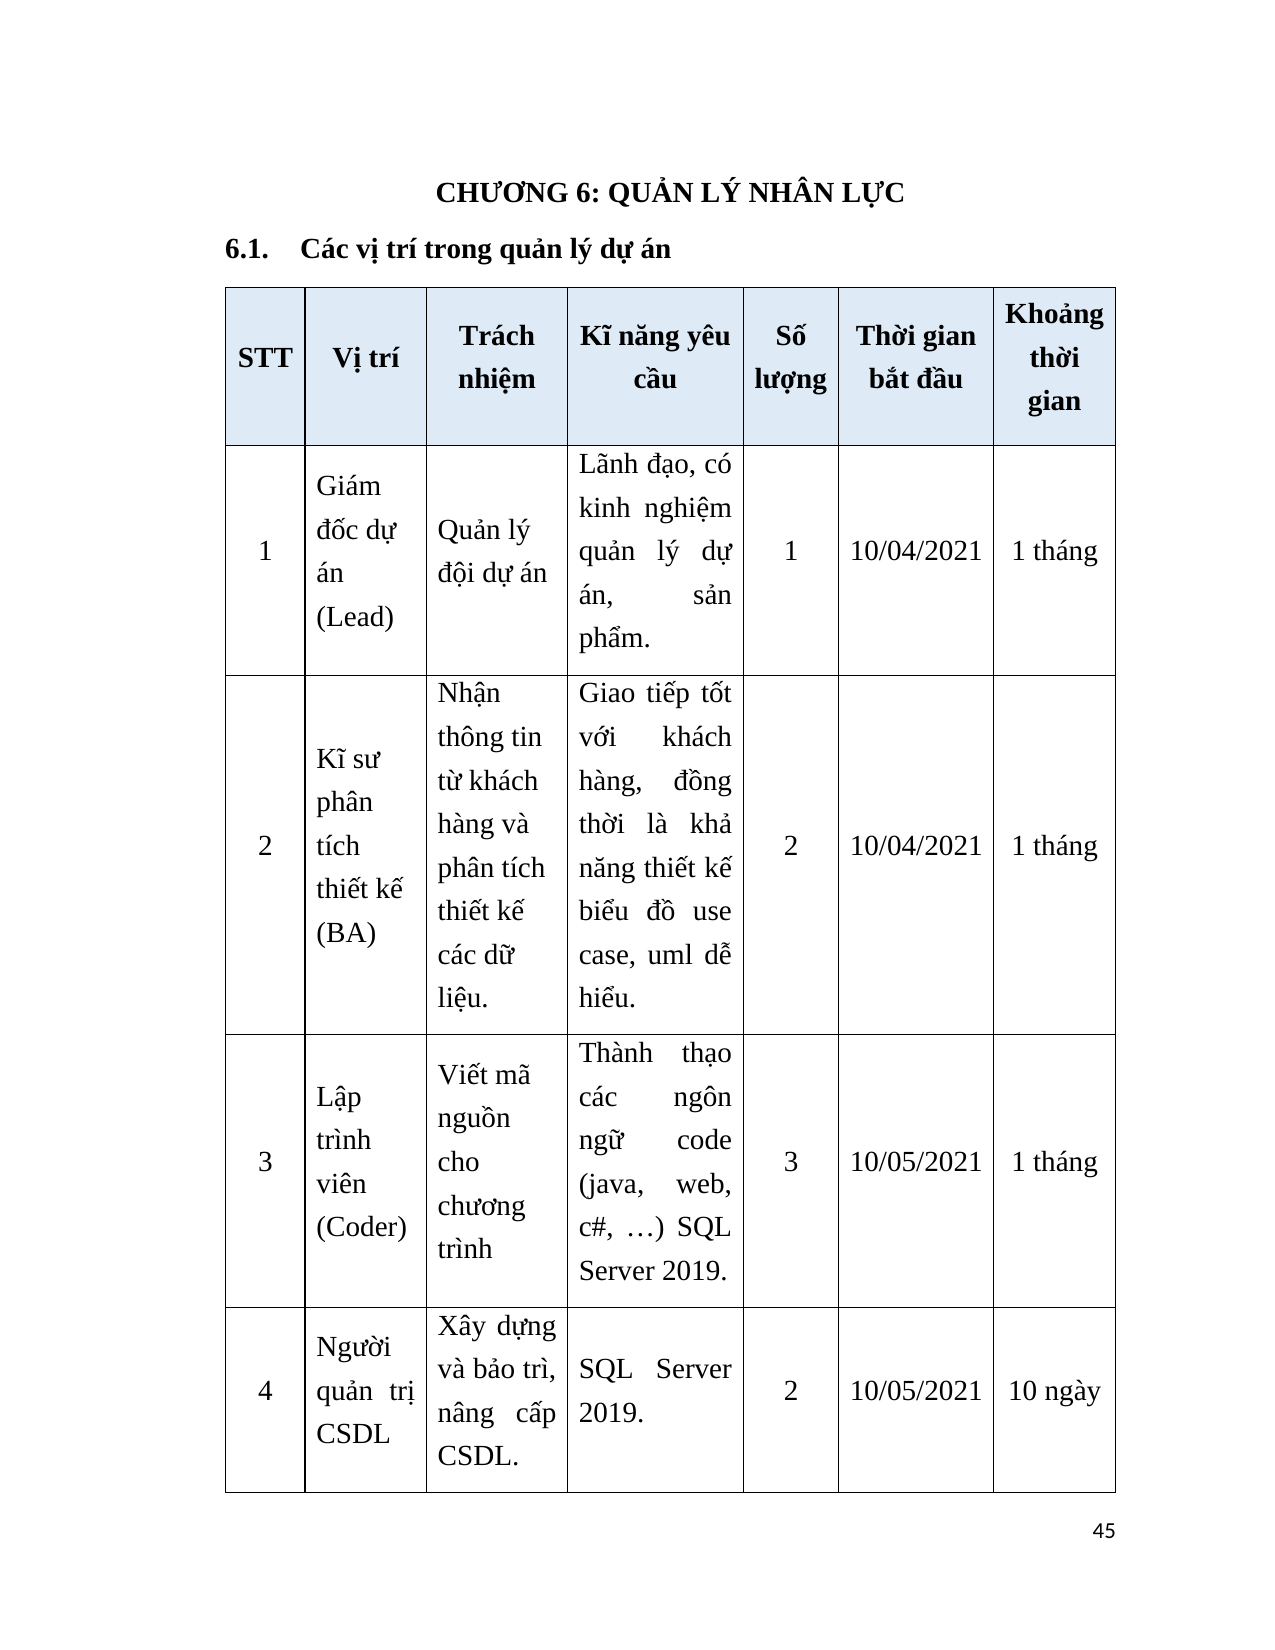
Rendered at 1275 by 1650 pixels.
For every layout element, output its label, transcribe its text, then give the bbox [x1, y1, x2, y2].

table_header Trách nhiệm [427, 288, 567, 445]
table_cell 1 tháng [994, 676, 1115, 1034]
table_cell Giám đốc dự án (Lead) [306, 446, 426, 674]
table_header STT [226, 288, 304, 445]
table_cell 1 tháng [994, 446, 1115, 674]
table_cell Thành thạo các ngôn ngữ code (java, web, c#, …) SQL Server 2019. [568, 1035, 743, 1307]
subtitle CHƯƠNG 6: QUẢN LÝ NHÂN LỰC [225, 175, 1116, 208]
table_cell Xây dựng và bảo trì, nâng cấp CSDL. [427, 1308, 567, 1492]
list Các vị trí trong quản lý dự án [225, 231, 1116, 264]
table_cell 1 [226, 446, 304, 674]
table_header Vị trí [306, 288, 426, 445]
table_cell Quản lý đội dự án [427, 446, 567, 674]
table_cell 3 [226, 1035, 304, 1307]
table_cell Người quản trị CSDL [306, 1308, 426, 1492]
table_cell 10/05/2021 [839, 1308, 993, 1492]
table_cell 2 [744, 1308, 838, 1492]
table_cell 10/04/2021 [839, 676, 993, 1034]
table_cell Viết mã nguồn cho chương trình [427, 1035, 567, 1307]
table_cell Nhận thông tin từ khách hàng và phân tích thiết kế các dữ liệu. [427, 676, 567, 1034]
table_header Kĩ năng yêu cầu [568, 288, 743, 445]
table_cell 2 [226, 676, 304, 1034]
table_cell 2 [744, 676, 838, 1034]
table_header Thời gian bắt đầu [839, 288, 993, 445]
table_cell Giao tiếp tốt với khách hàng, đồng thời là khả năng thiết kế biểu đồ use case, uml dễ hiểu. [568, 676, 743, 1034]
table_header Số lượng [744, 288, 838, 445]
table_cell Lập trình viên (Coder) [306, 1035, 426, 1307]
table_cell Kĩ sư phân tích thiết kế (BA) [306, 676, 426, 1034]
table_cell 3 [744, 1035, 838, 1307]
table_cell 4 [226, 1308, 304, 1492]
table_cell SQL Server 2019. [568, 1308, 743, 1492]
table_cell 10/05/2021 [839, 1035, 993, 1307]
table_cell Lãnh đạo, có kinh nghiệm quản lý dự án, sản phẩm. [568, 446, 743, 674]
table_cell 1 tháng [994, 1035, 1115, 1307]
table_header Khoảng thời gian [994, 288, 1115, 445]
table_cell 1 [744, 446, 838, 674]
table_cell 10/04/2021 [839, 446, 993, 674]
table_cell 10 ngày [994, 1308, 1115, 1492]
